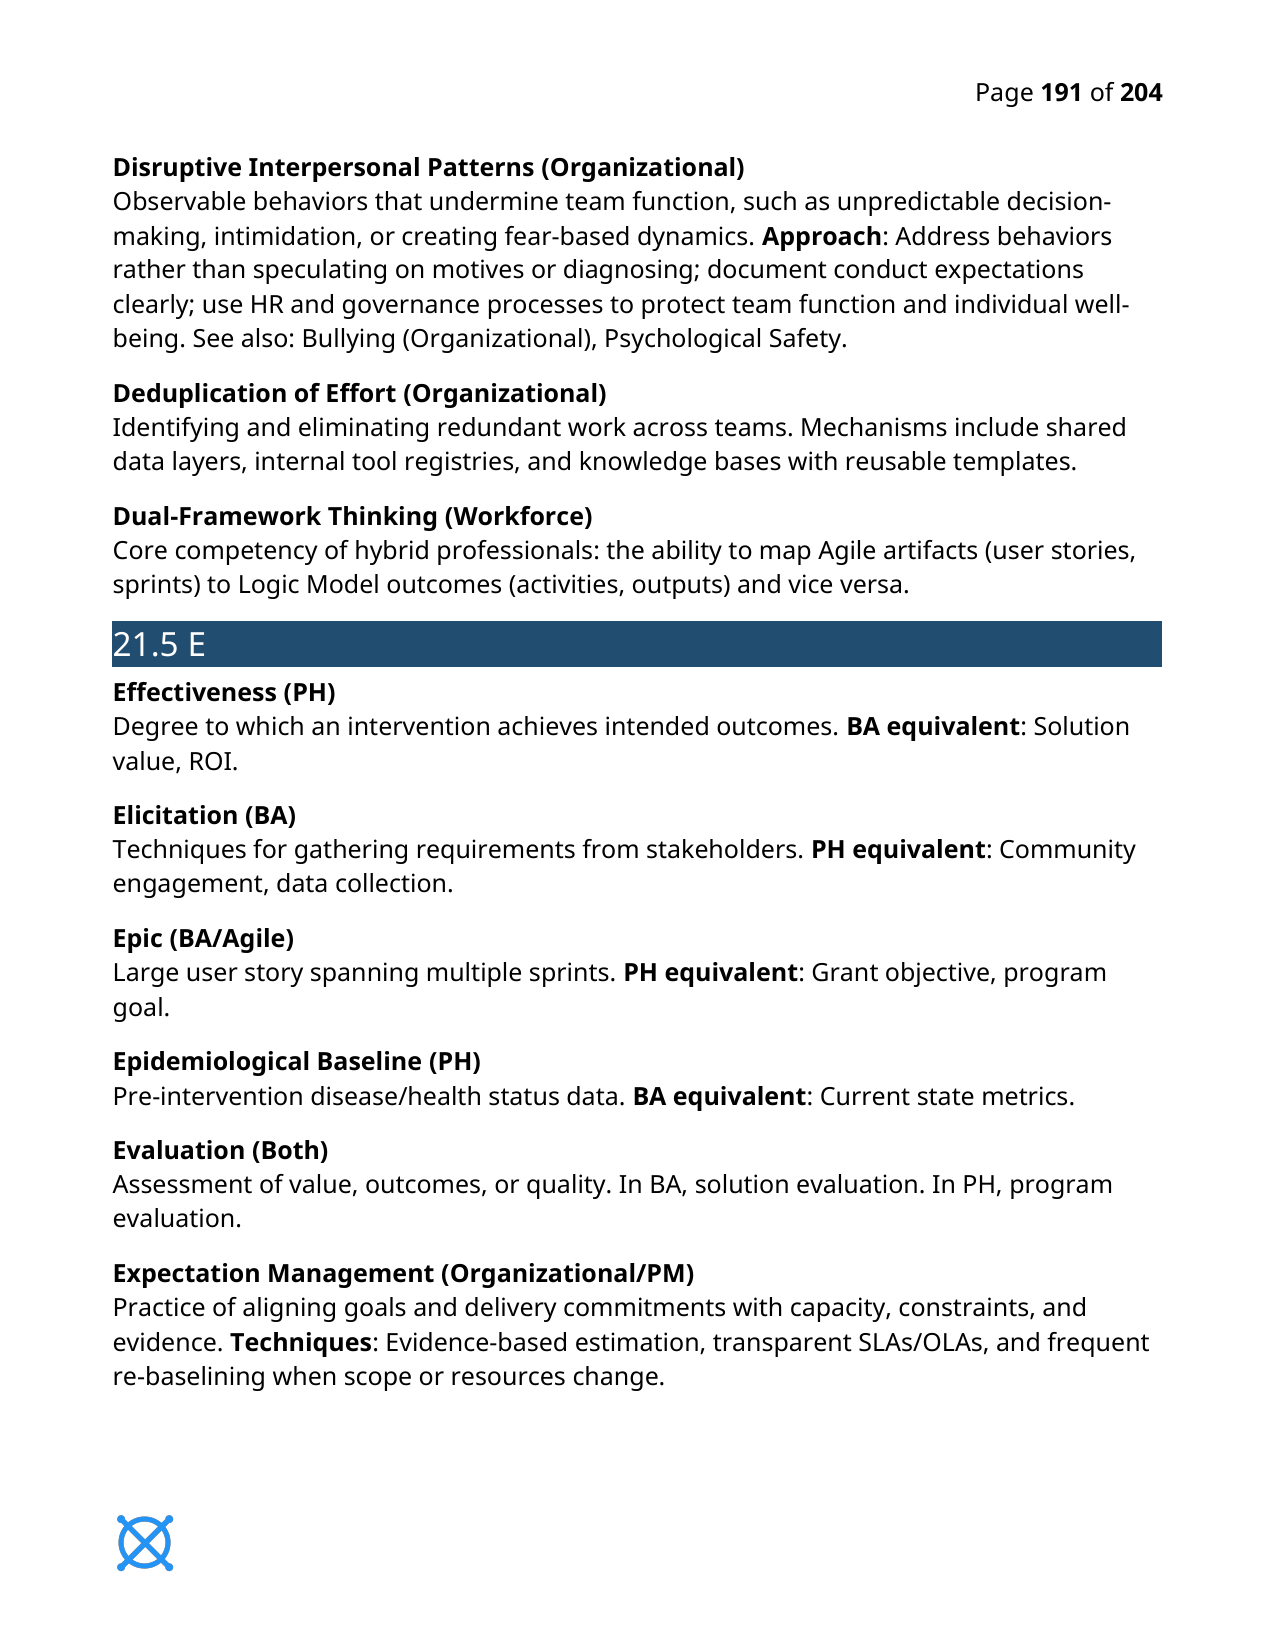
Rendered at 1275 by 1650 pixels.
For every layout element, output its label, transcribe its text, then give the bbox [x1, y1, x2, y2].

text Practice of aligning goals and delivery commitments with capacity, constraints, and evidence. Techniques: Evidence-based estimation, transparent SLAs/OLAs, and frequent re-baselining when scope or resources change. [112, 1290, 1162, 1392]
text Disruptive Interpersonal Patterns (Organizational) [112, 150, 1162, 184]
text Large user story spanning multiple sprints. PH equivalent: Grant objective, program goal. [112, 955, 1162, 1023]
text Epidemiological Baseline (PH) [112, 1044, 1162, 1078]
subtitle E [112, 621, 1162, 667]
text Pre-intervention disease/health status data. BA equivalent: Current state metrics. [112, 1078, 1162, 1112]
text Core competency of hybrid professionals: the ability to map Agile artifacts (user stories, sprints) to Logic Model outcomes (activities, outputs) and vice versa. [112, 532, 1162, 600]
text Expectation Management (Organizational/PM) [112, 1256, 1162, 1290]
picture [112, 1511, 177, 1575]
text Identifying and eliminating redundant work across teams. Mechanisms include shared data layers, internal tool registries, and knowledge bases with reusable templates. [112, 409, 1162, 477]
text Observable behaviors that undermine team function, such as unpredictable decision-making, intimidation, or creating fear-based dynamics. Approach: Address behaviors rather than speculating on motives or diagnosing; document conduct expectations clearly; use HR and governance processes to protect team function and individual well-being. See also: Bullying (Organizational), Psychological Safety. [112, 184, 1162, 354]
text Degree to which an intervention achieves intended outcomes. BA equivalent: Solution value, ROI. [112, 709, 1162, 777]
text Deduplication of Effort (Organizational) [112, 375, 1162, 409]
text Evaluation (Both) [112, 1133, 1162, 1167]
text Dual-Framework Thinking (Workforce) [112, 498, 1162, 532]
text Effectiveness (PH) [112, 675, 1162, 709]
text Elicitation (BA) [112, 798, 1162, 832]
text Techniques for gathering requirements from stakeholders. PH equivalent: Community engagement, data collection. [112, 832, 1162, 900]
text Assessment of value, outcomes, or quality. In BA, solution evaluation. In PH, program evaluation. [112, 1167, 1162, 1235]
text Epic (BA/Agile) [112, 921, 1162, 955]
